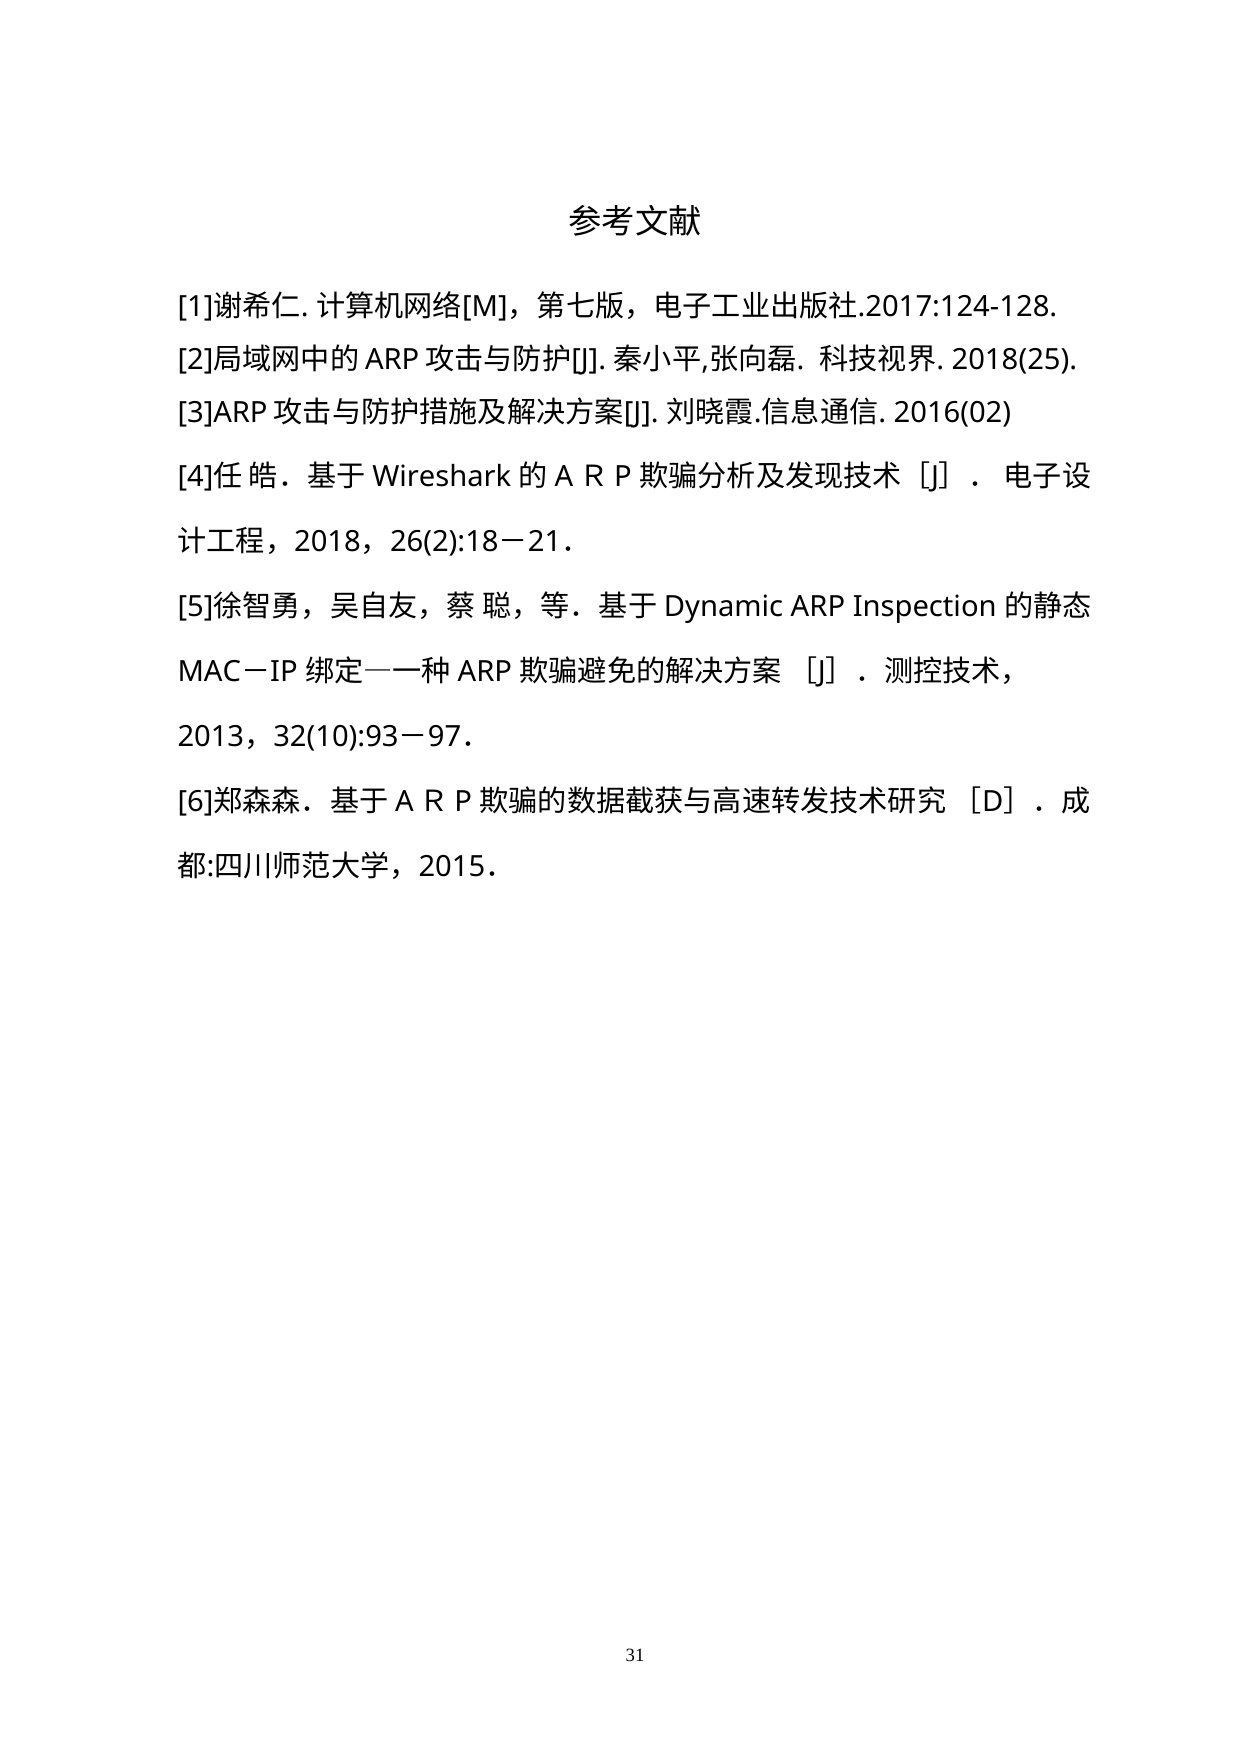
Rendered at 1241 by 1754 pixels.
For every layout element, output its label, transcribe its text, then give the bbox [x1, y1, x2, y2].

text [2]局域网中的ARP攻击与防护[J]. 秦小平,张向磊. 科技视界. 2018(25). [177, 336, 1092, 378]
text 参考文献 [177, 194, 1092, 243]
text [3]ARP攻击与防护措施及解决方案[J]. 刘晓霞.信息通信. 2016(02) [177, 389, 1092, 431]
text [6]郑森森．基于 AＲP 欺骗的数据截获与高速转发技术研究 ［D］．成都:四川师范大学，2015． [177, 767, 1092, 897]
text [5]徐智勇，吴自友，蔡 聪，等．基于 Dynamic ARP Inspection 的静态 MAC－IP 绑定—一种 ARP 欺骗避免的解决方案 ［J］．测控技术，2013，32(10):93－97． [177, 572, 1092, 767]
text [1]谢希仁. 计算机网络[M]，第七版，电子工业出版社.2017:124-128. [177, 283, 1092, 325]
text [4]任 皓．基于 Wireshark 的 AＲP 欺骗分析及发现技术［J］． 电子设计工程，2018，26(2):18－21． [177, 442, 1092, 572]
